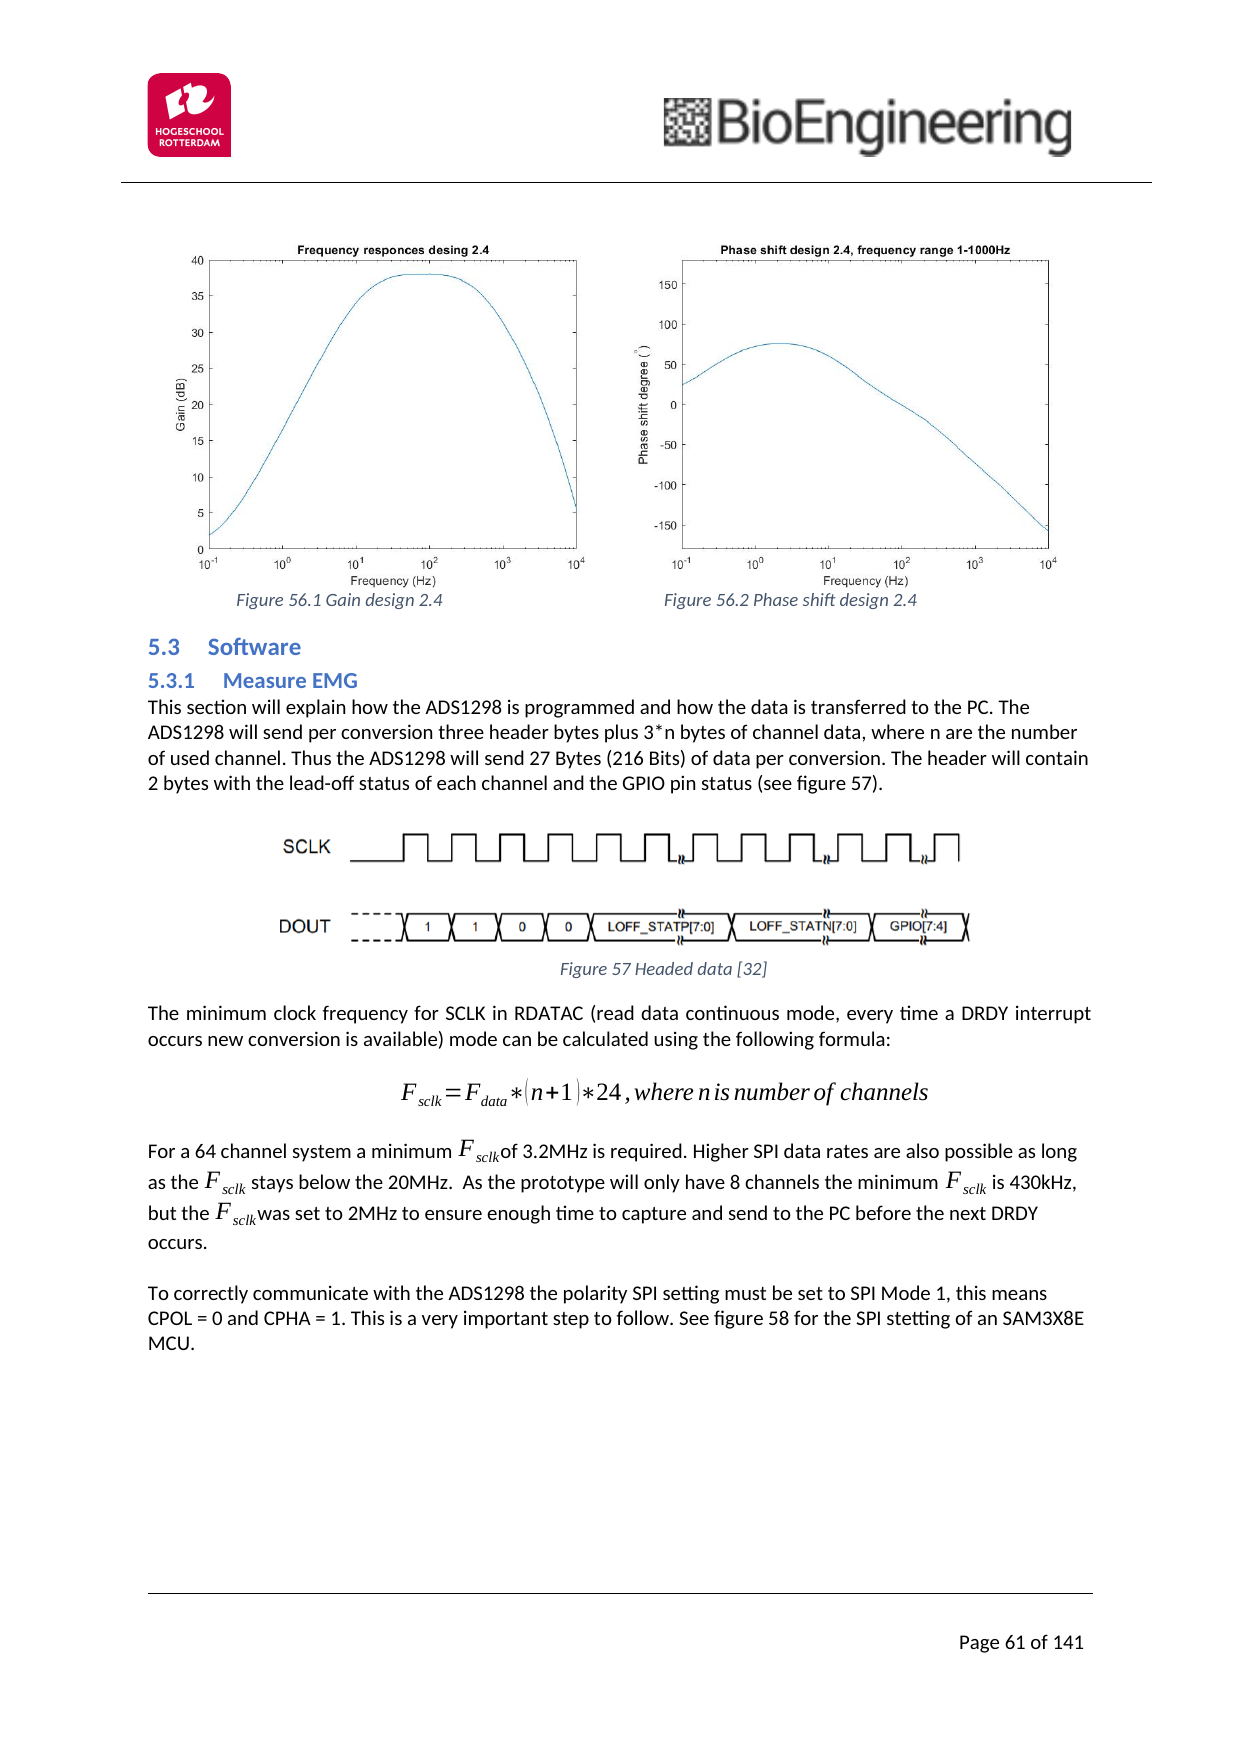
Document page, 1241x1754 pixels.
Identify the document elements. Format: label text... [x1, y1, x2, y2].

text This section will explain how the ADS1298 is programmed and how the data is transferred to the PC. The ADS1298 will send per conversion three header bytes plus 3*n bytes of channel data, where n are the number of used channel. Thus the ADS1298 will send 27 Bytes (216 Bits) of data per conversion. The header will contain 2 bytes with the lead-off status of each channel and the GPIO pin status (see figure 57). [148, 694, 1093, 796]
text Figure 57 Headed data [32] [236, 957, 1093, 979]
text The minimum clock frequency for SCLK in RDATAC (read data continuous mode, every time a DRDY interrupt occurs new conversion is available) mode can be calculated using the following formula: [148, 1000, 1093, 1051]
text For a 64 channel system a minimum of 3.2MHz is required. Higher SPI data rates are also possible as long as the stays below the 20MHz. As the prototype will only have 8 channels the minimum is 430kHz, but the was set to 2MHz to ensure enough time to capture and send to the PC before the next DRDY occurs. [148, 1135, 1093, 1254]
picture [147, 233, 1093, 588]
subtitle Measure EMG [148, 666, 1093, 694]
picture [663, 98, 1072, 157]
text To correctly communicate with the ADS1298 the polarity SPI setting must be set to SPI Mode 1, this means CPOL = 0 and CPHA = 1. This is a very important step to follow. See figure 58 for the SPI stetting of an SAM3X8E MCU. [148, 1280, 1093, 1356]
subtitle Software [148, 631, 1093, 662]
text Figure 56.1 Gain design 2.4 Figure 56.2 Phase shift design 2.4 [236, 588, 1093, 611]
picture [147, 73, 231, 157]
picture [250, 821, 990, 957]
